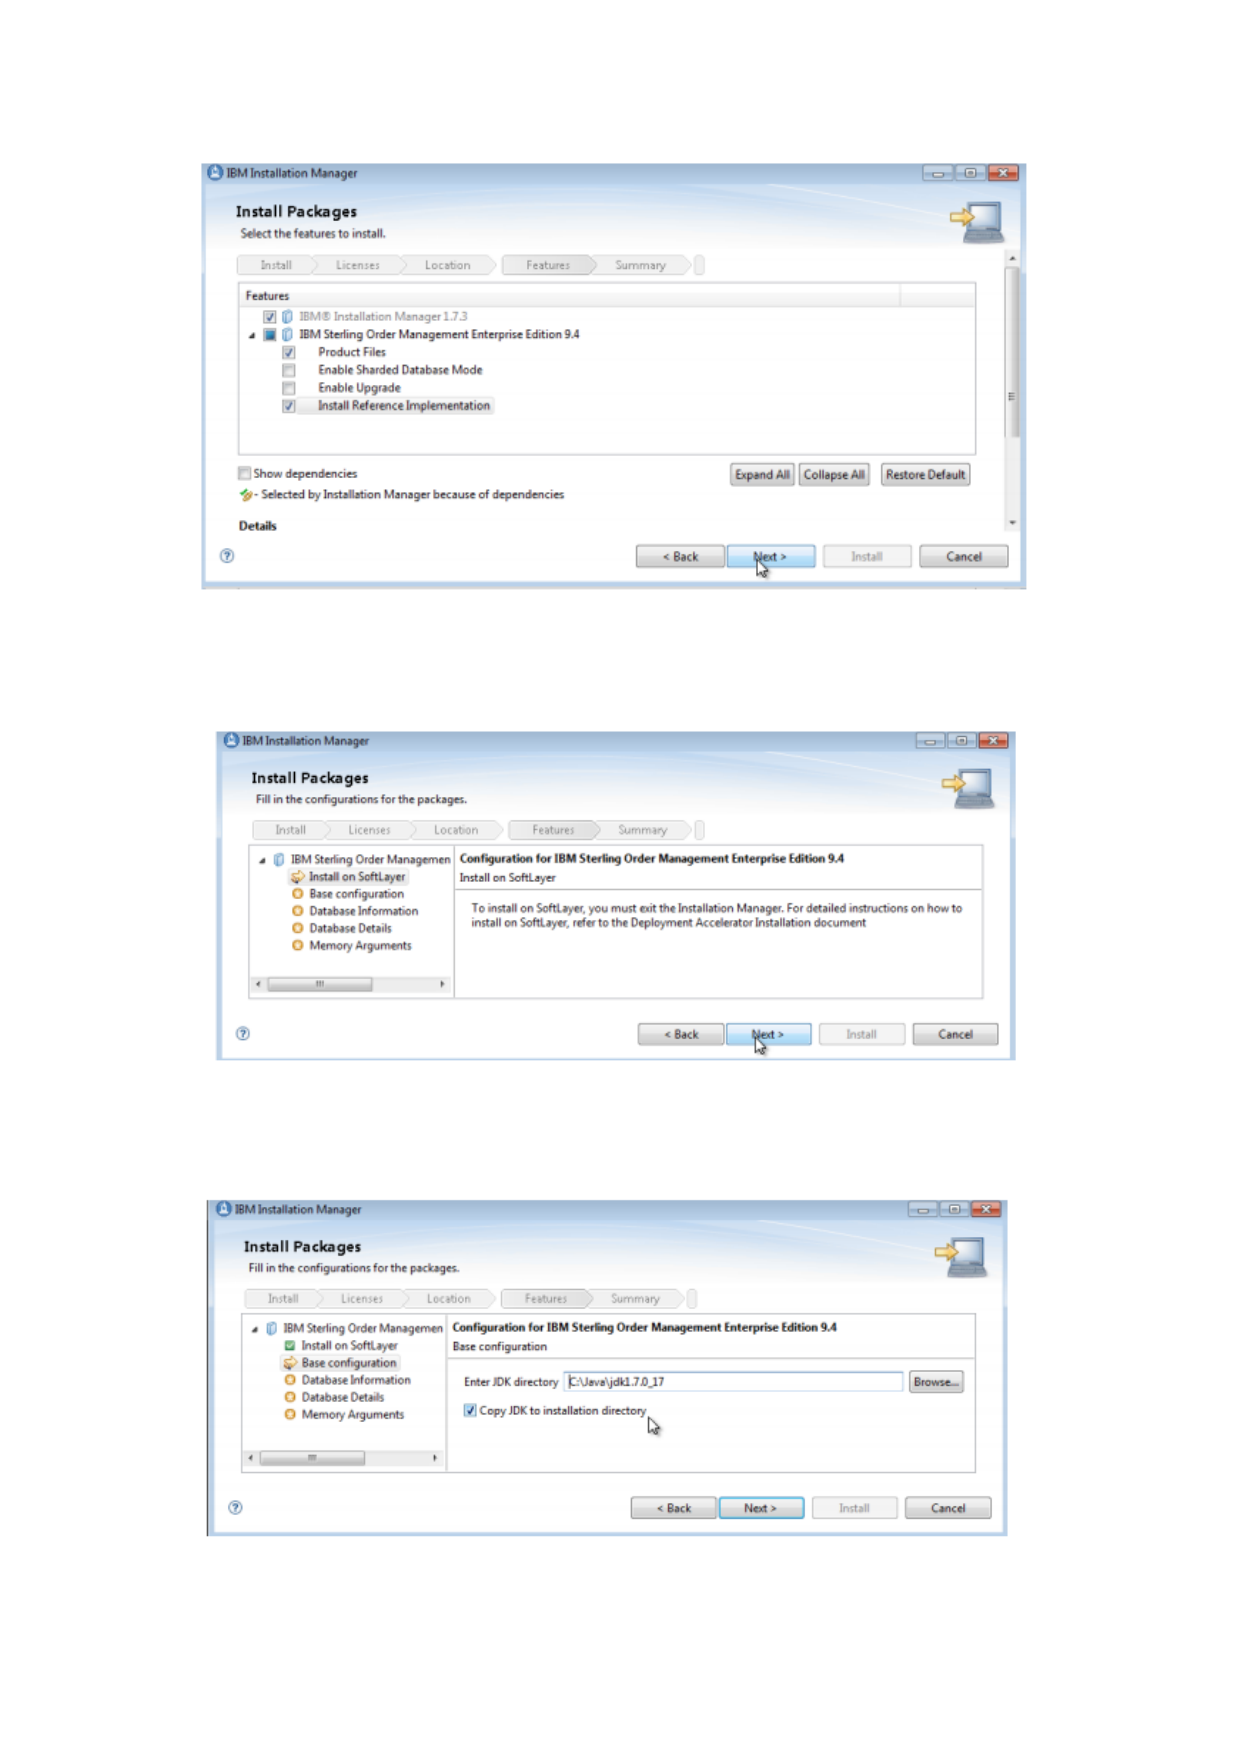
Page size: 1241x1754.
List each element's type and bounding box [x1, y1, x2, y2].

picture [187, 150, 1053, 619]
picture [187, 696, 1053, 1162]
picture [187, 1186, 1052, 1565]
